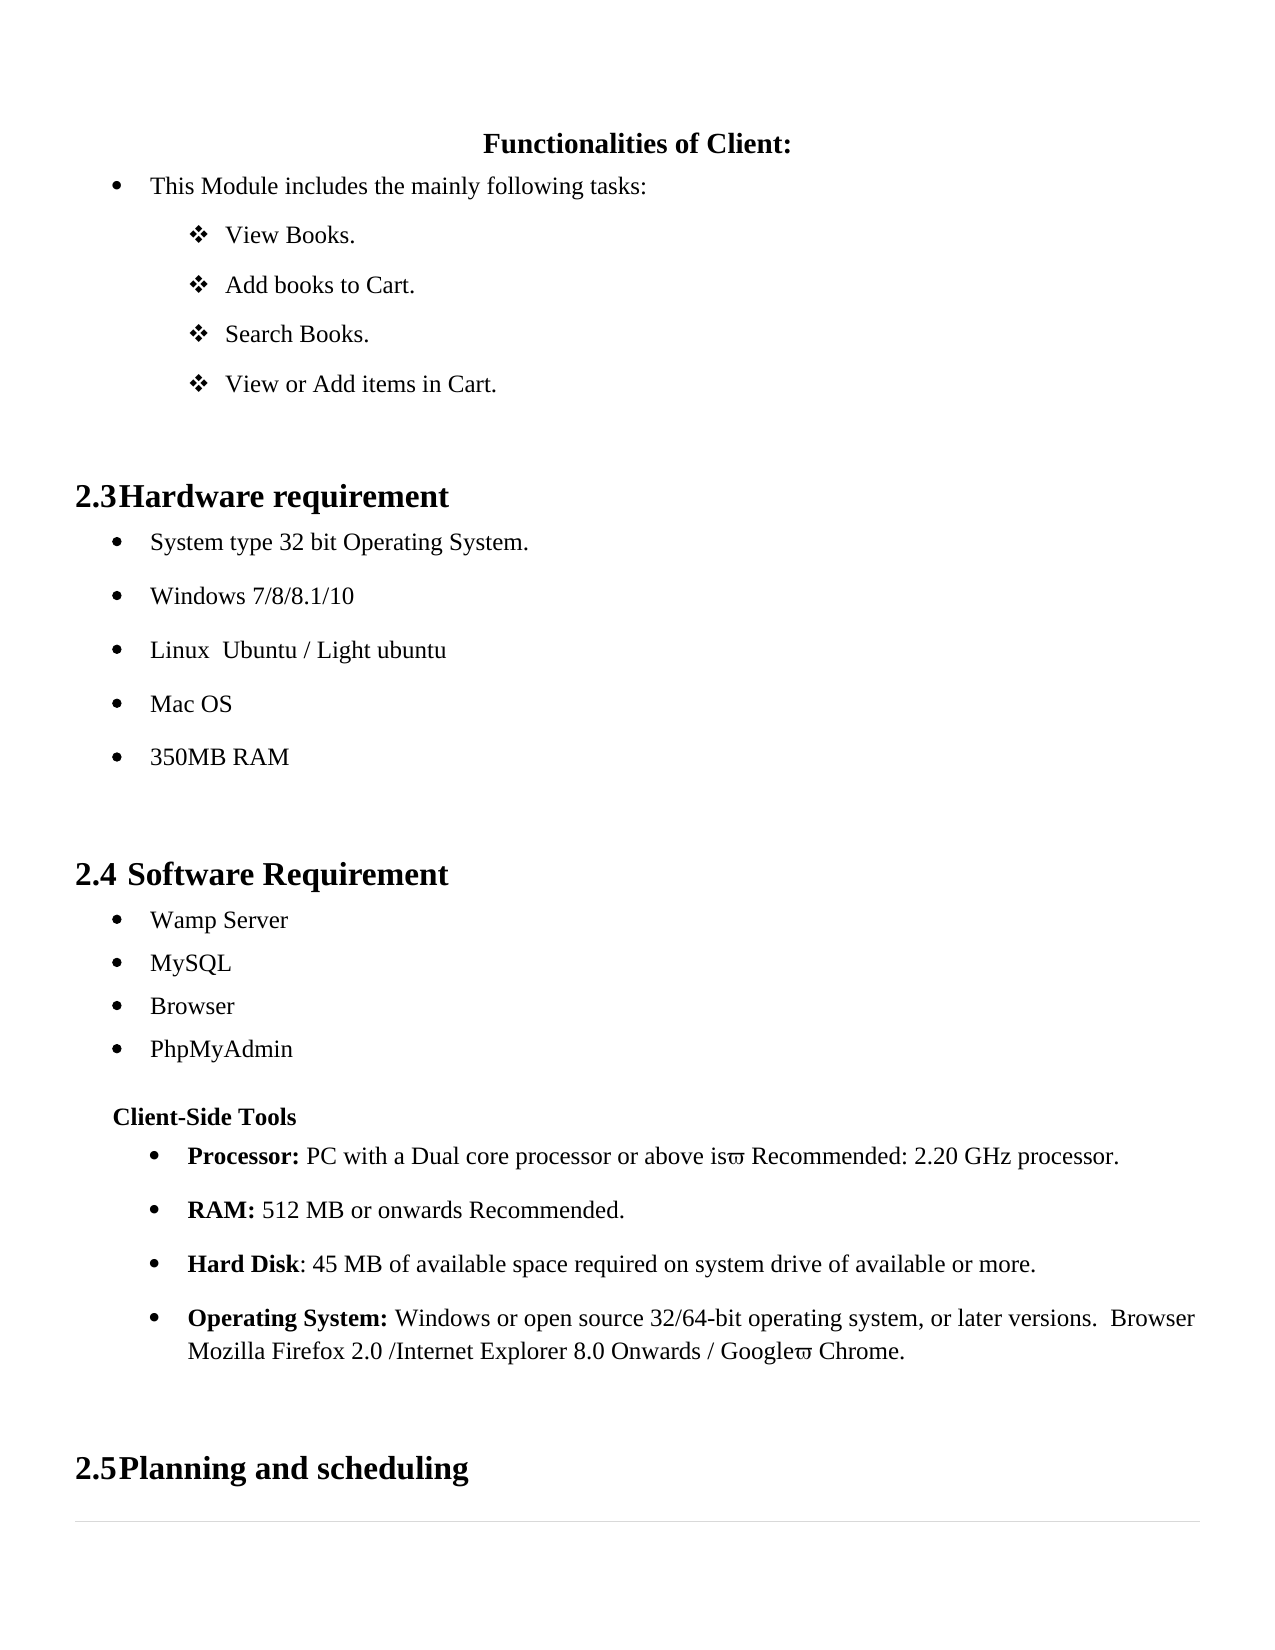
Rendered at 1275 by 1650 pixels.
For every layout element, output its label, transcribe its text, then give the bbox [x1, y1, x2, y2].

subtitle Functionalities of Client: [75, 126, 1200, 159]
list Windows 7/8/8.1/10 [112, 581, 1200, 610]
list Wamp Server [112, 905, 1200, 933]
list Add books to Cart. [187, 270, 1200, 299]
list Browser [112, 991, 1200, 1020]
subtitle Client-Side Tools [112, 1102, 1200, 1131]
list Hard Disk: 45 MB of available space required on system drive of available or more. [150, 1249, 1200, 1278]
subtitle Hardware requirement [75, 477, 1200, 515]
list Operating System: Windows or open source 32/64-bit operating system, or later versions. Browser Mozilla Firefox 2.0 /Internet Explorer 8.0 Onwards / Google Chrome. [150, 1303, 1200, 1365]
list System type 32 bit Operating System. [112, 527, 1200, 556]
list PhpMyAdmin [112, 1034, 1200, 1063]
list Linux Ubuntu / Light ubuntu [112, 635, 1200, 663]
list View Books. [187, 220, 1200, 249]
list Mac OS [112, 689, 1200, 717]
list View or Add items in Cart. [187, 369, 1200, 398]
list This Module includes the mainly following tasks: [112, 171, 1200, 199]
list RAM: 512 MB or onwards Recommended. [150, 1195, 1200, 1224]
list 350MB RAM [112, 742, 1200, 771]
list MySQL [112, 948, 1200, 977]
list Search Books. [187, 319, 1200, 348]
list Processor: PC with a Dual core processor or above is Recommended: 2.20 GHz processor. [150, 1141, 1200, 1170]
subtitle Planning and scheduling [75, 1448, 1200, 1486]
subtitle Software Requirement [75, 854, 1200, 893]
